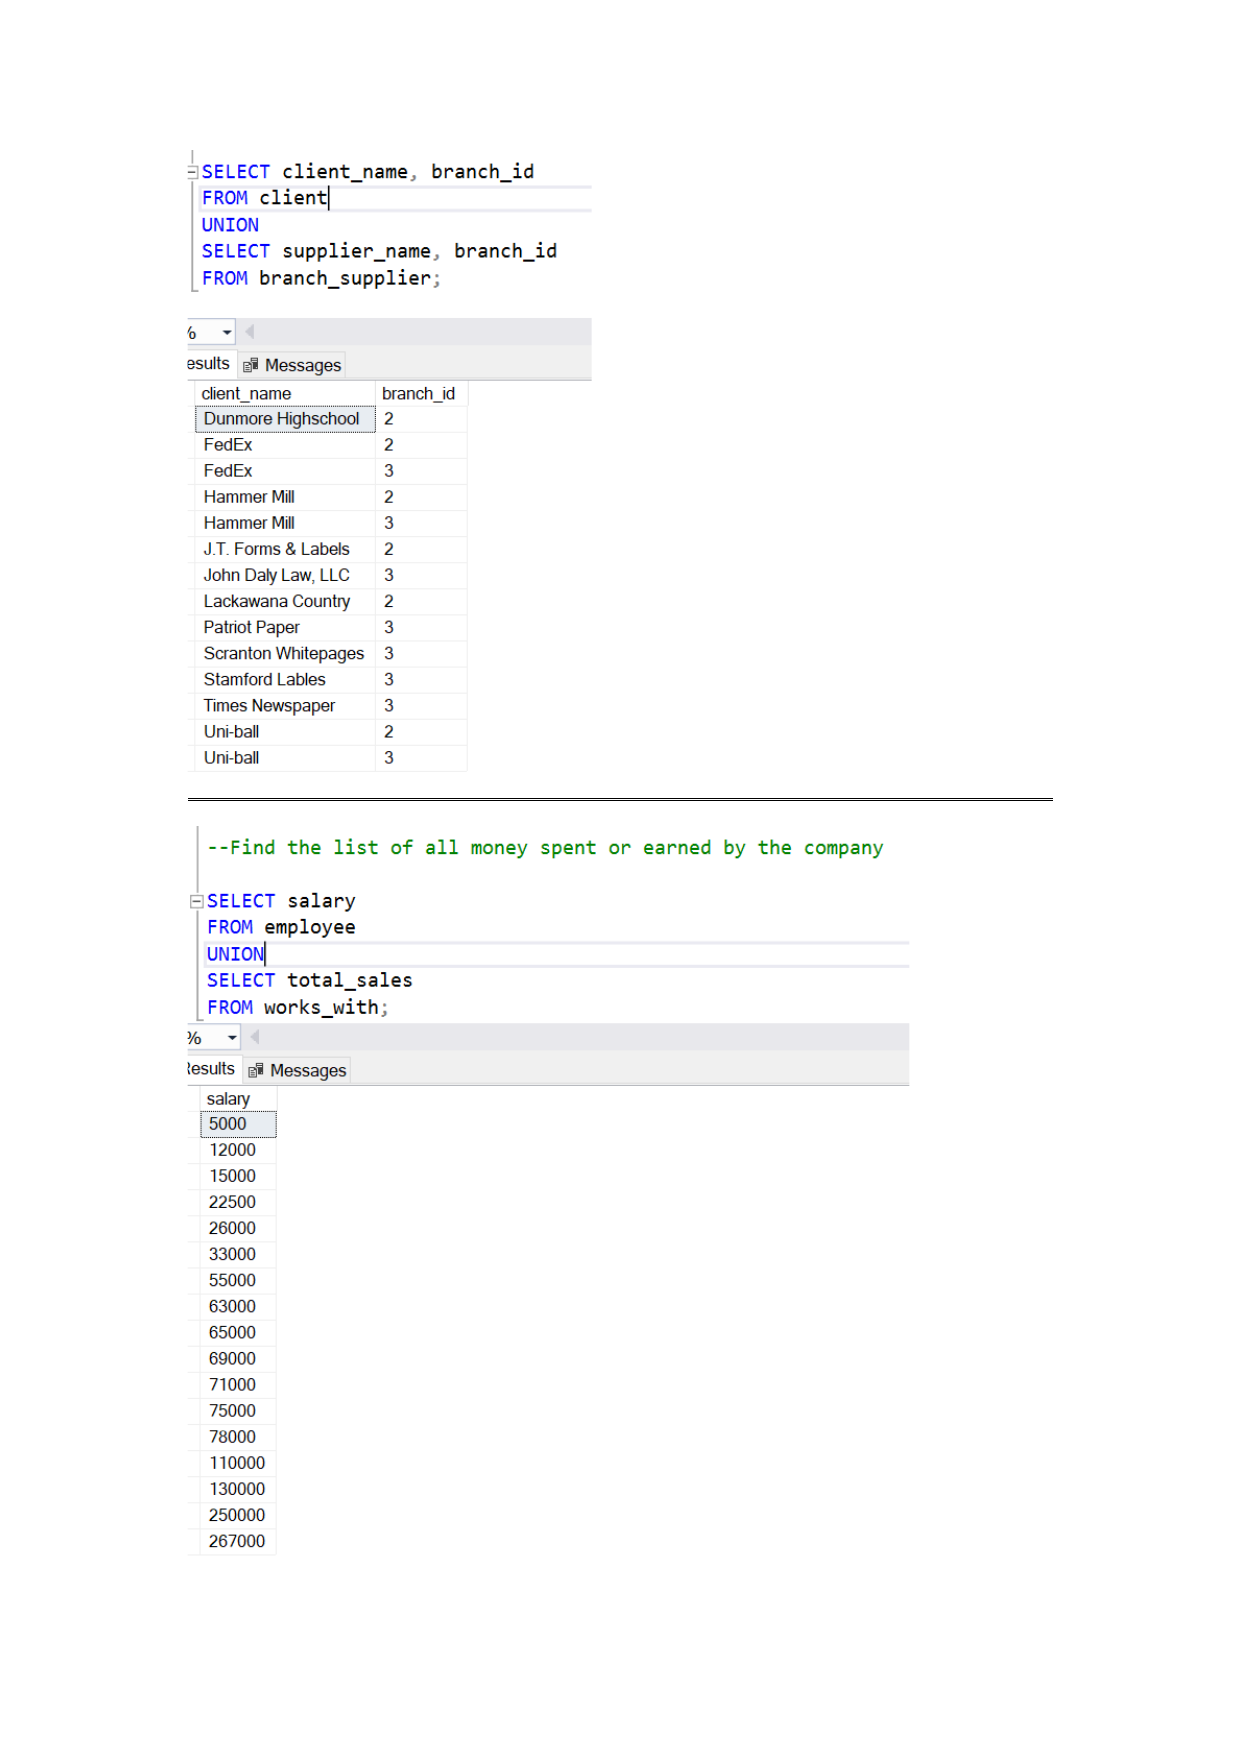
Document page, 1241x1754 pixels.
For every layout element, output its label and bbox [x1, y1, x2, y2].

picture [187, 826, 910, 1567]
picture [187, 150, 592, 773]
